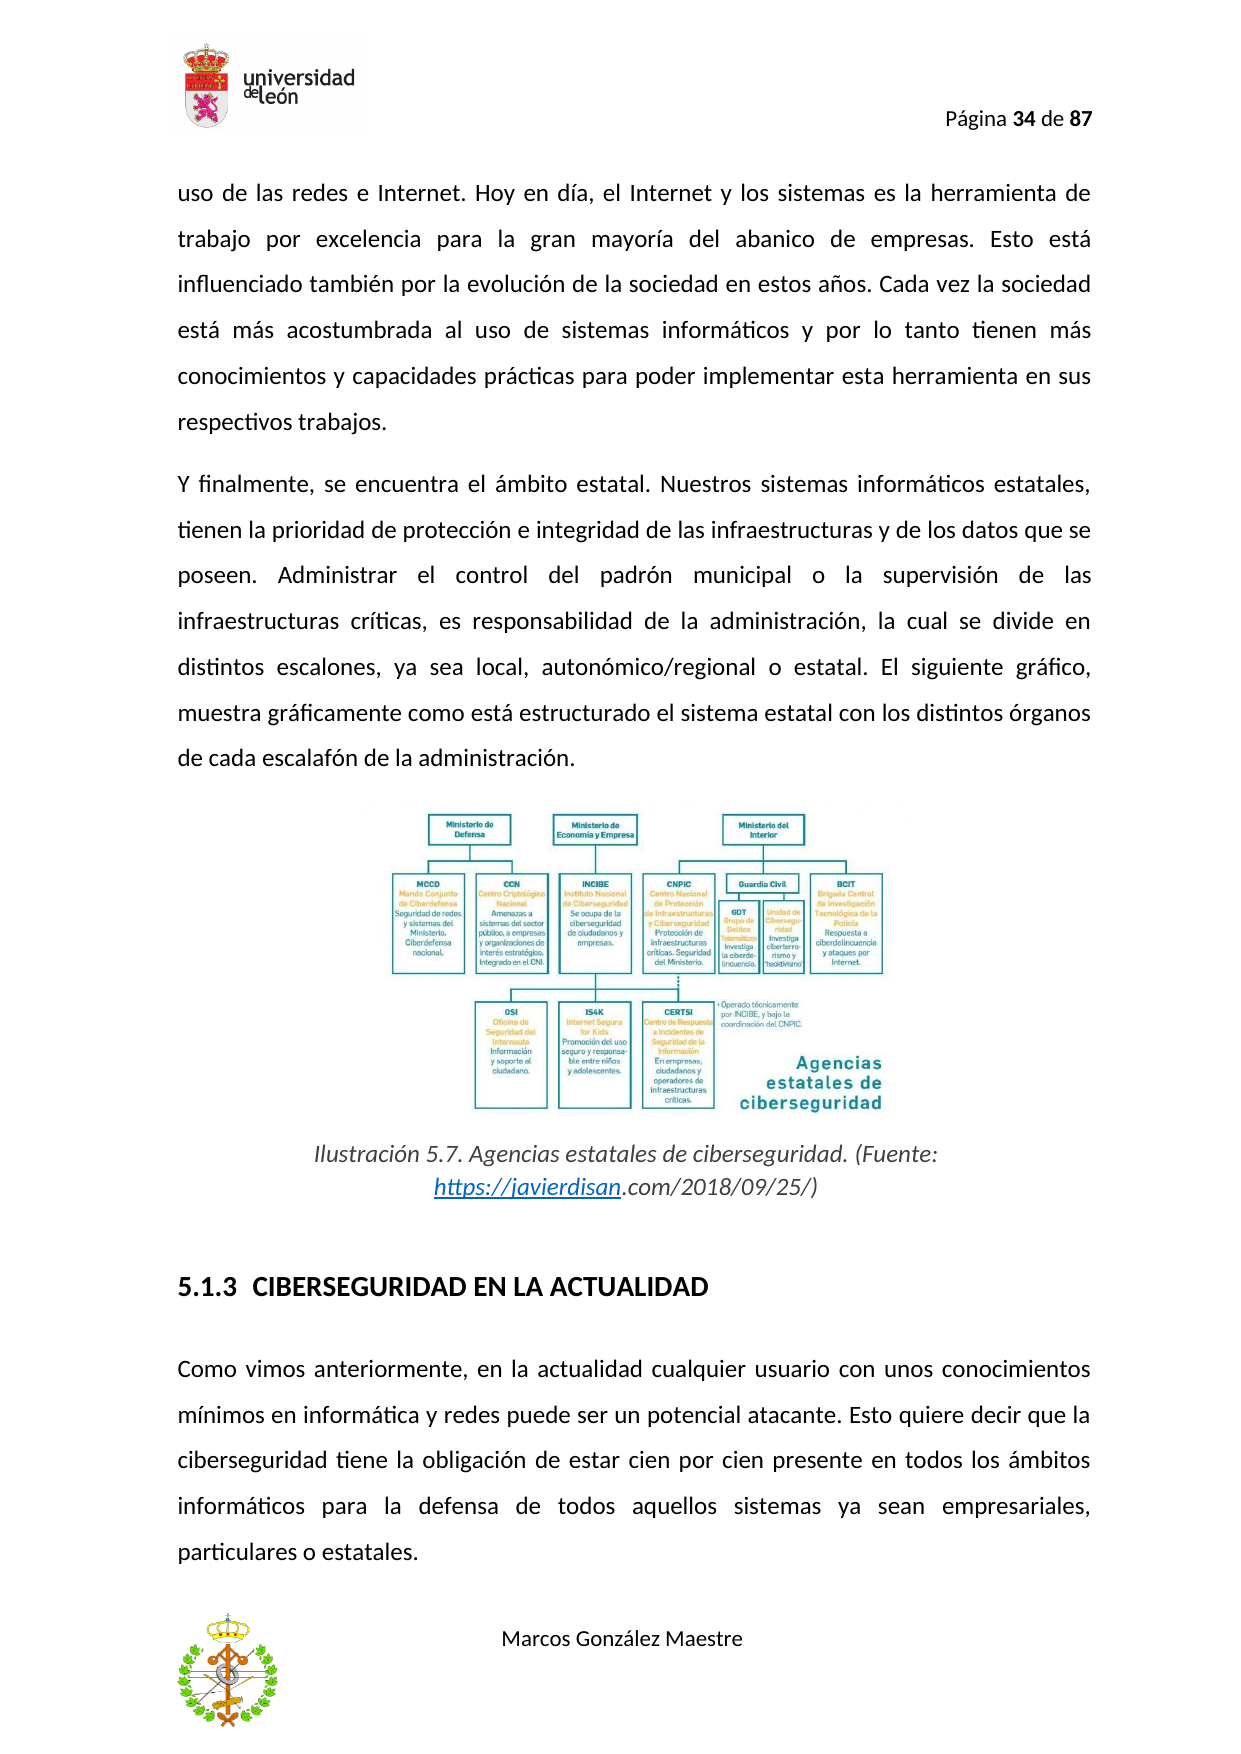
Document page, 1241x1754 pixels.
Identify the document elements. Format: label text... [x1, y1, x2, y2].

picture [353, 805, 917, 1116]
text Ilustración 5.7. Agencias estatales de ciberseguridad. (Fuente: https://javierdisan.com/2018/09/25/) [252, 1138, 1002, 1202]
picture [172, 32, 365, 138]
text Y finalmente, se encuentra el ámbito estatal. Nuestros sistemas informáticos estatales, tienen la prioridad de protección e integridad de las infraestructuras y de los datos que se poseen. Administrar el control del padrón municipal o la supervisión de las infraestructuras críticas, es responsabilidad de la administración, la cual se divide en distintos escalones, ya sea local, autonómico/regional o estatal. El siguiente gráfico, muestra gráficamente como está estructurado el sistema estatal con los distintos órganos de cada escalafón de la administración. [177, 468, 1092, 773]
text Como vimos anteriormente, en la actualidad cualquier usuario con unos conocimientos mínimos en informática y redes puede ser un potencial atacante. Esto quiere decir que la ciberseguridad tiene la obligación de estar cien por cien presente en todos los ámbitos informáticos para la defensa de todos aquellos sistemas ya sean empresariales, particulares o estatales. [177, 1353, 1092, 1566]
subtitle CIBERSEGURIDAD EN LA ACTUALIDAD [177, 1268, 1092, 1303]
picture [177, 1613, 278, 1727]
